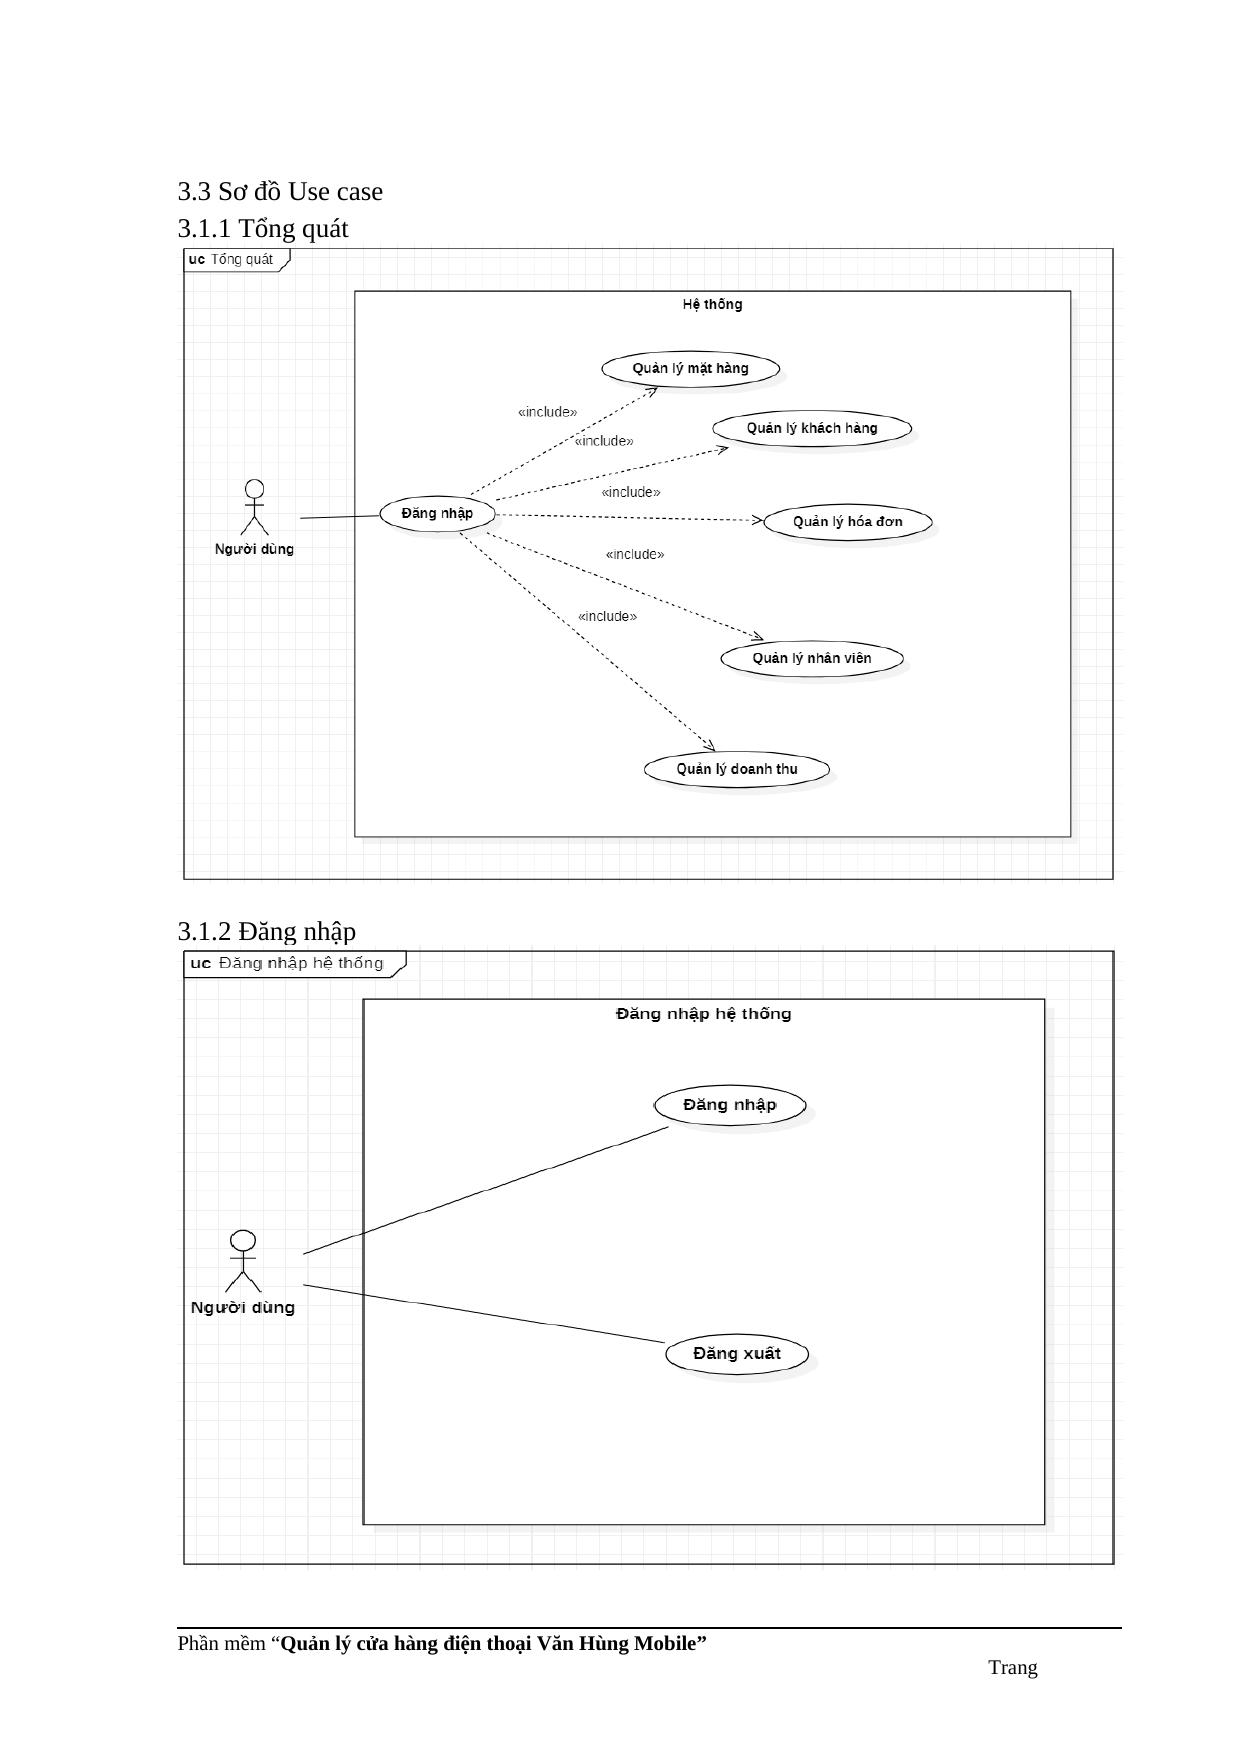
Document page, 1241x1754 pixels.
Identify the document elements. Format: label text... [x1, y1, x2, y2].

subtitle 3.3 Sơ đồ Use case [177, 175, 1122, 206]
picture [177, 243, 1123, 884]
text 3.1.2 Đăng nhập [177, 915, 1122, 945]
text 3.1.1 Tổng quát [177, 212, 1122, 243]
picture [177, 945, 1123, 1570]
